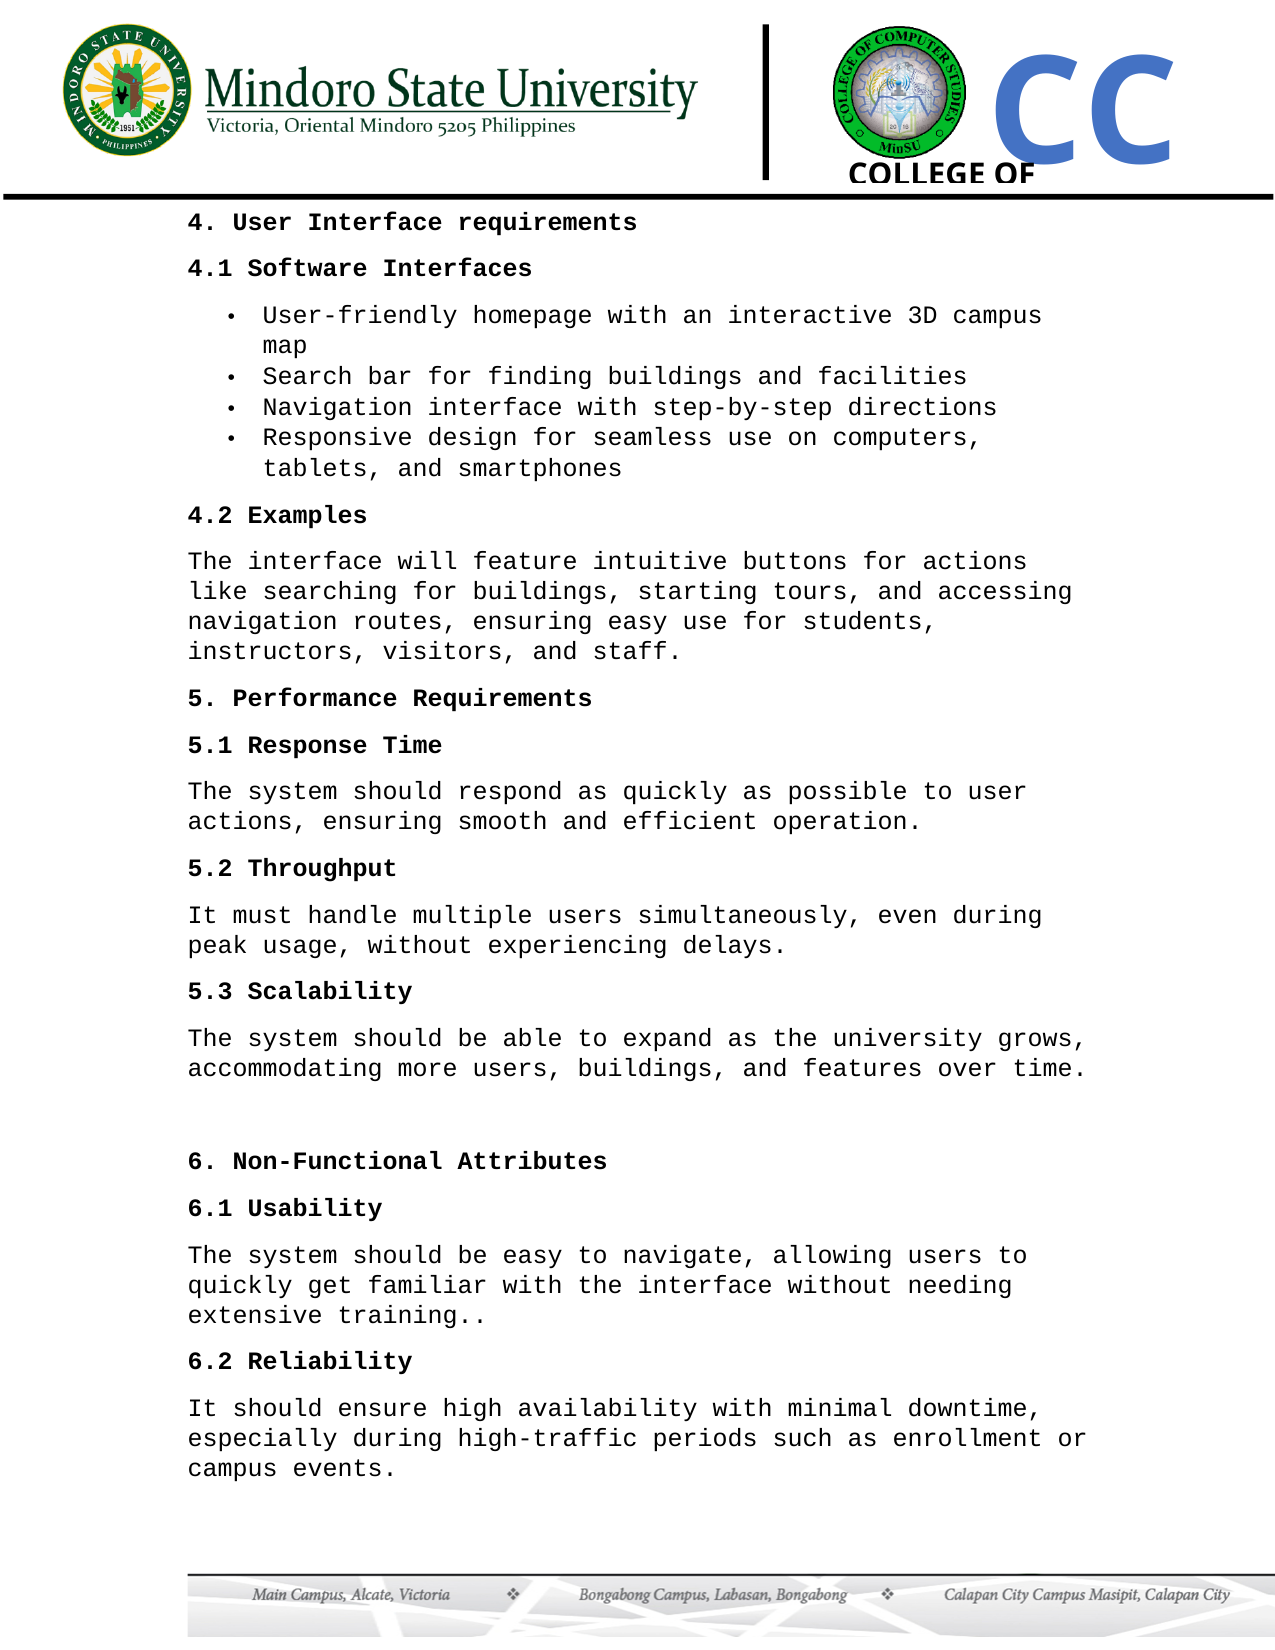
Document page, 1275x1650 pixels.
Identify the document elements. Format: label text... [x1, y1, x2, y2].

text The system should be easy to navigate, allowing users to quickly get familiar with the interface without needing extensive training.. [187, 1242, 1087, 1331]
text It should ensure high availability with minimal downtime, especially during high-traffic periods such as enrollment or campus events. [187, 1396, 1087, 1484]
text It must handle multiple users simultaneously, even during peak usage, without experiencing delays. [187, 902, 1087, 961]
text 6.1 Usability [187, 1196, 1087, 1224]
picture [187, 1548, 1275, 1637]
picture [825, 20, 973, 164]
text 4. User Interface requirements [187, 209, 1087, 237]
text 6. Non-Functional Attributes [187, 1149, 1087, 1177]
text The system should respond as quickly as possible to user actions, ensuring smooth and efficient operation. [187, 779, 1087, 837]
text 5. Performance Requirements [187, 686, 1087, 714]
list Responsive design for seamless use on computers, tablets, and smartphones [225, 424, 1087, 483]
text The system should be able to expand as the university grows, accommodating more users, buildings, and features over time. [187, 1026, 1087, 1084]
text 5.3 Scalability [187, 979, 1087, 1007]
text The interface will feature intuitive buttons for actions like searching for buildings, starting tours, and accessing navigation routes, ensuring easy use for students, instructors, visitors, and staff. [187, 549, 1087, 667]
text 4.2 Examples [187, 502, 1087, 531]
list Navigation interface with step-by-step directions [225, 394, 1087, 422]
text 5.2 Throughput [187, 856, 1087, 884]
text 4.1 Software Interfaces [187, 256, 1087, 284]
picture [12, 0, 715, 227]
text 6.2 Reliability [187, 1349, 1087, 1377]
list User-friendly homepage with an interactive 3D campus map [225, 302, 1087, 361]
text 5.1 Response Time [187, 732, 1087, 761]
list Search bar for finding buildings and facilities [225, 363, 1087, 392]
